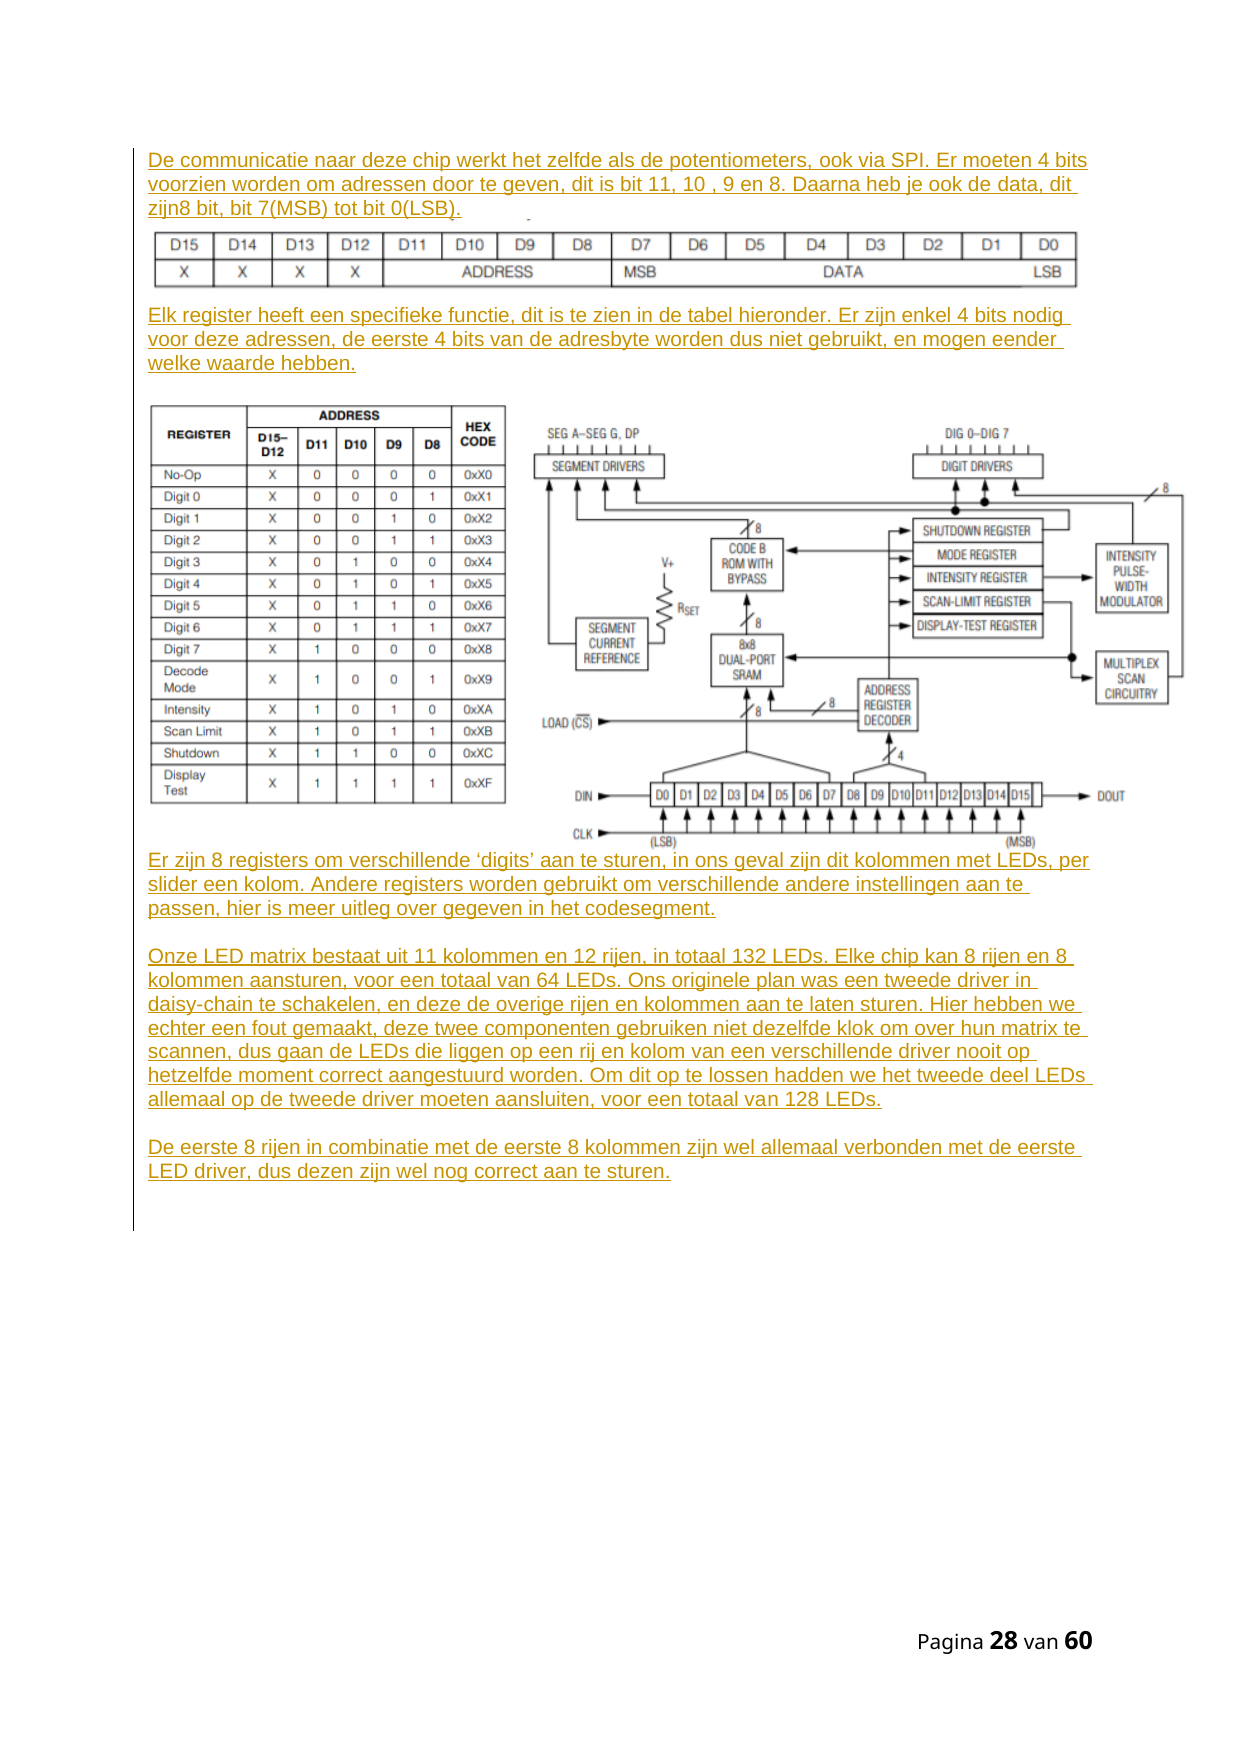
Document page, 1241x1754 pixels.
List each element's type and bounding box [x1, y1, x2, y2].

picture [147, 400, 513, 810]
picture [147, 219, 1093, 303]
picture [525, 418, 1199, 855]
